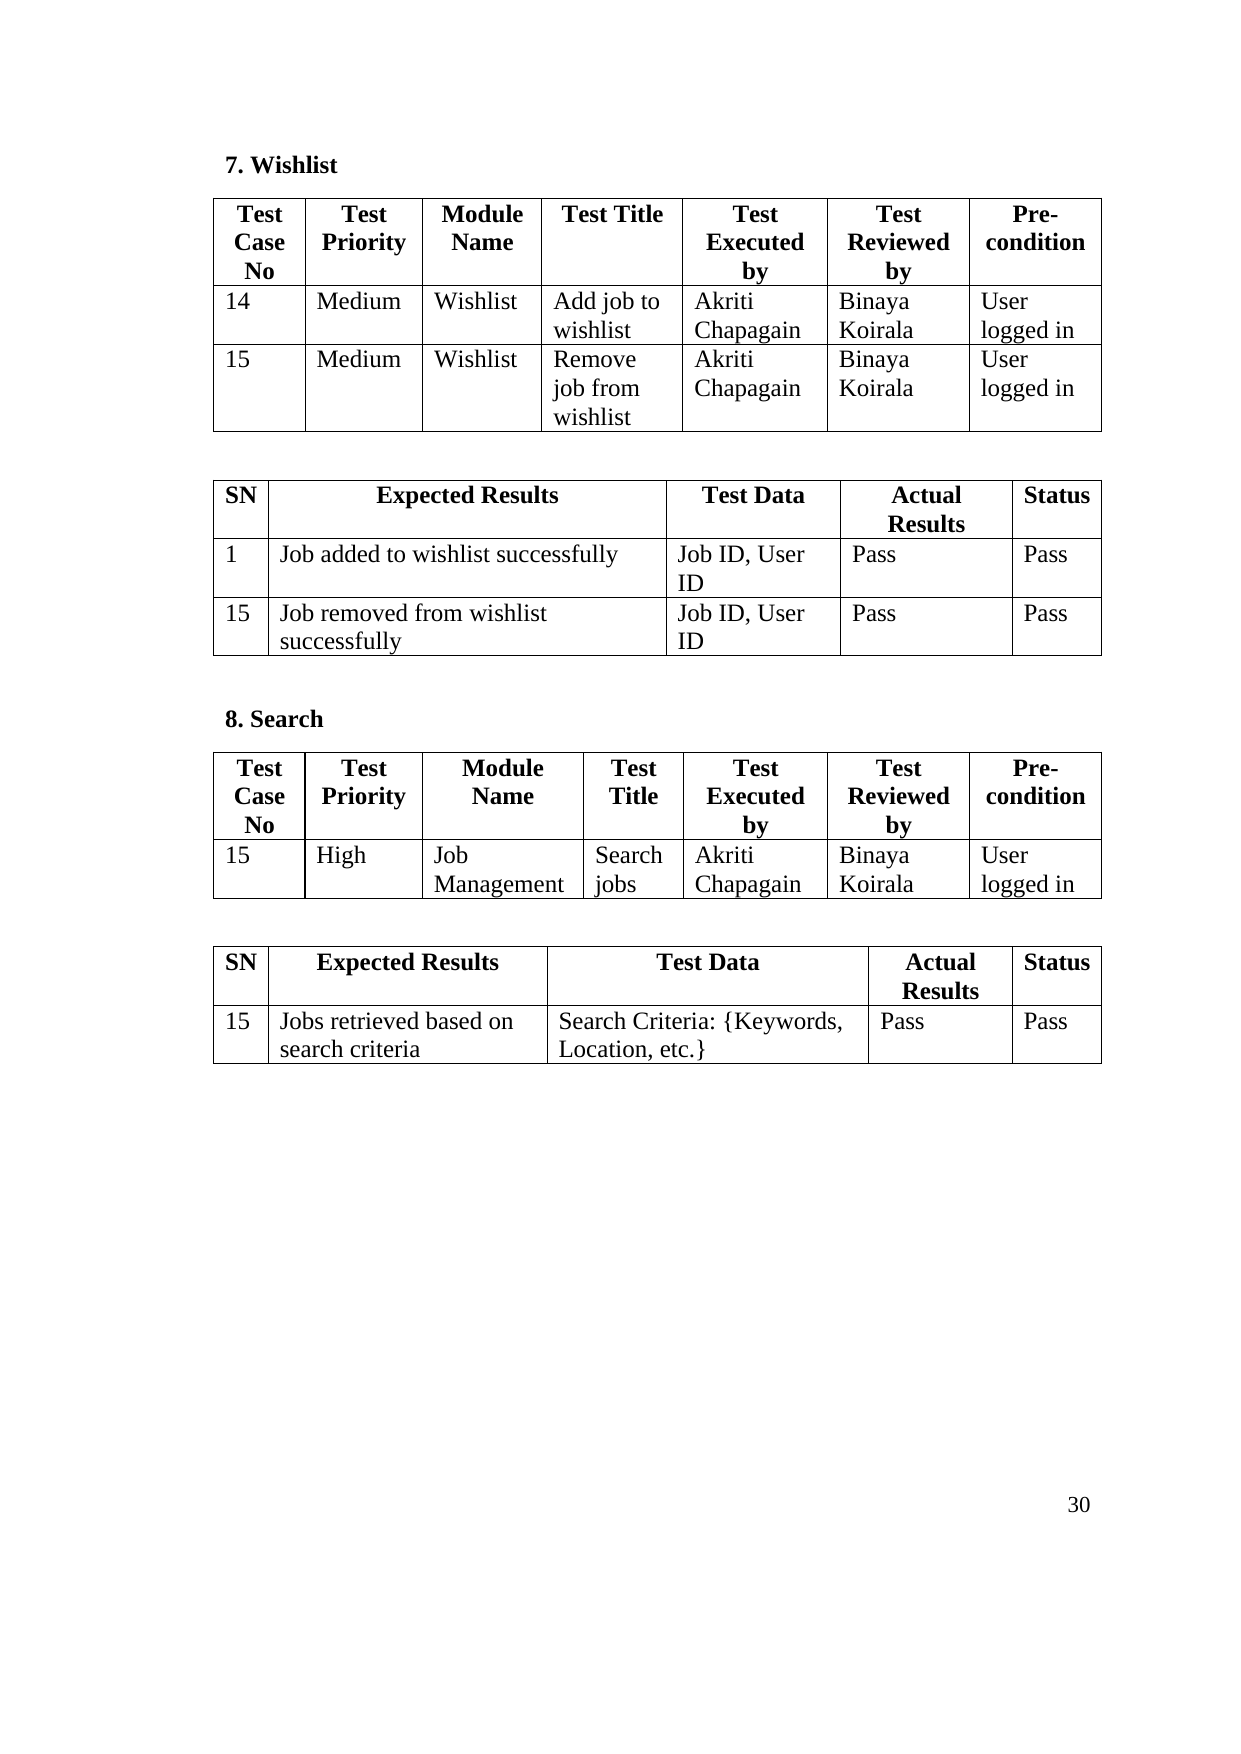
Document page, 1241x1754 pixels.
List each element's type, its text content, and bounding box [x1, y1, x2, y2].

text 7. Wishlist [225, 150, 1090, 179]
table_cell Akriti Chapagain [684, 840, 827, 897]
table_cell Akriti Chapagain [683, 286, 827, 343]
table_header Module Name [423, 753, 583, 839]
table_cell Pass [841, 539, 1012, 597]
table_cell User logged in [970, 286, 1101, 343]
table_cell Pass [1013, 539, 1101, 597]
table_cell 15 [214, 840, 304, 897]
table_cell 15 [214, 1006, 268, 1063]
table_header Test Reviewed by [828, 199, 969, 285]
text 8. Search [225, 704, 1090, 733]
table_header Pre-condition [970, 753, 1101, 839]
table_cell Binaya Koirala [828, 286, 969, 343]
table_cell Binaya Koirala [828, 840, 969, 897]
table_header Test Reviewed by [828, 753, 969, 839]
table_header Test Title [542, 199, 682, 285]
table_header Status [1013, 481, 1101, 538]
table_cell High [306, 840, 422, 897]
table_cell Binaya Koirala [828, 345, 969, 431]
table_header SN [214, 481, 268, 538]
table_header Status [1013, 947, 1101, 1005]
table_cell Wishlist [423, 345, 541, 431]
table_cell Pass [1013, 598, 1101, 655]
table_header Module Name [423, 199, 541, 285]
table_header Test Case No [214, 753, 304, 839]
table_cell Pass [869, 1006, 1012, 1063]
table_header Test Executed by [684, 753, 827, 839]
table_cell Medium [306, 286, 422, 343]
table_cell Job ID, User ID [667, 539, 840, 597]
table_header Test Executed by [683, 199, 827, 285]
table_cell Search jobs [584, 840, 683, 897]
table_cell User logged in [970, 840, 1101, 897]
table_header Expected Results [269, 947, 547, 1005]
table_header Test Case No [214, 199, 305, 285]
table_cell Pass [841, 598, 1012, 655]
table_cell Remove job from wishlist [542, 345, 682, 431]
table_cell Jobs retrieved based on search criteria [269, 1006, 547, 1063]
table_header Test Data [667, 481, 840, 538]
table_header Actual Results [841, 481, 1012, 538]
table_header Test Title [584, 753, 683, 839]
table_cell 1 [214, 539, 268, 597]
table_cell User logged in [970, 345, 1101, 431]
table_cell 15 [214, 345, 305, 431]
table_header SN [214, 947, 268, 1005]
table_header Pre-condition [970, 199, 1101, 285]
table_cell Job Management [423, 840, 583, 897]
table_header Actual Results [869, 947, 1012, 1005]
table_header Expected Results [269, 481, 666, 538]
table_cell Job added to wishlist successfully [269, 539, 666, 597]
table_cell Wishlist [423, 286, 541, 343]
table_cell Search Criteria: {Keywords, Location, etc.} [548, 1006, 868, 1063]
table_cell Akriti Chapagain [683, 345, 827, 431]
table_cell Pass [1013, 1006, 1101, 1063]
table_cell Job removed from wishlist successfully [269, 598, 666, 655]
table_cell Medium [306, 345, 422, 431]
table_header Test Priority [306, 199, 422, 285]
table_cell 14 [214, 286, 305, 343]
table_cell 15 [214, 598, 268, 655]
table_header Test Priority [306, 753, 422, 839]
table_cell Job ID, User ID [667, 598, 840, 655]
table_cell Add job to wishlist [542, 286, 682, 343]
table_header Test Data [548, 947, 868, 1005]
